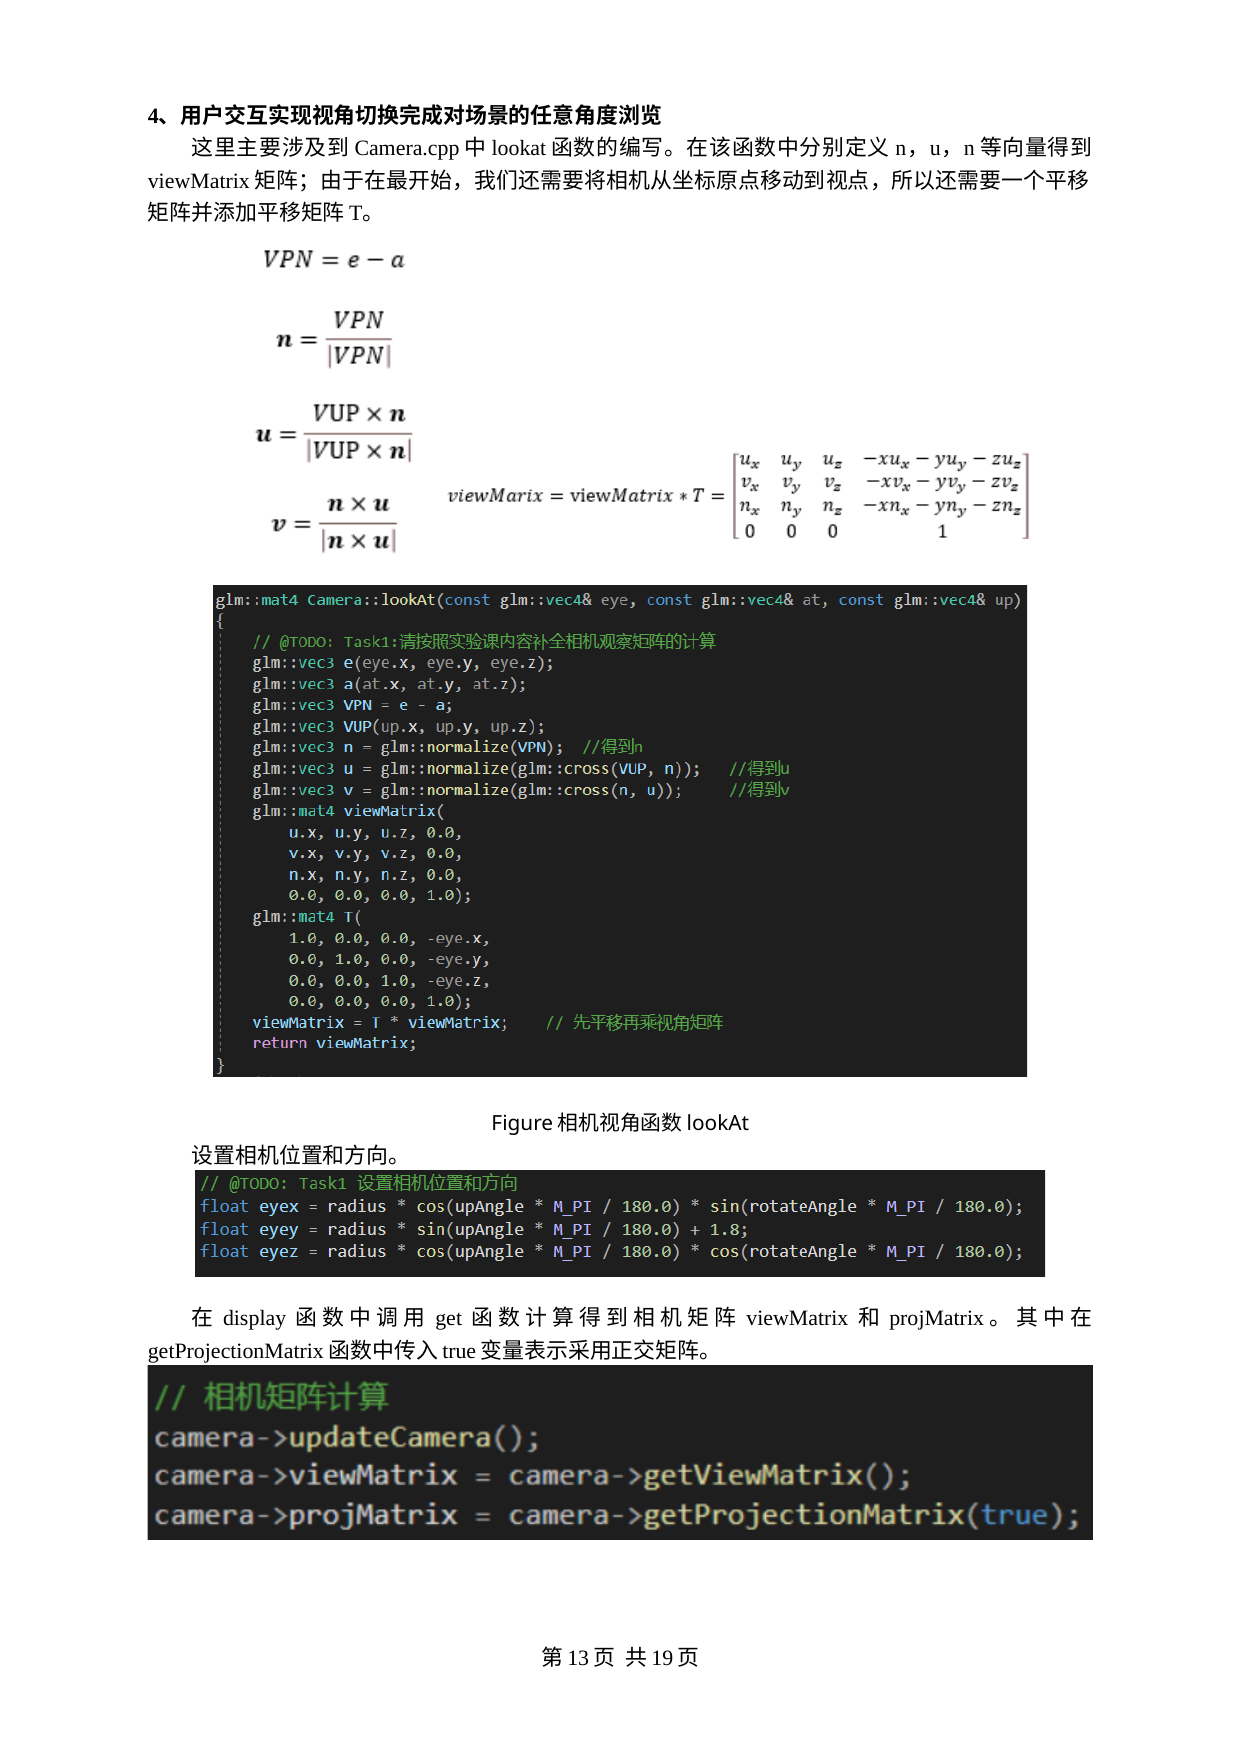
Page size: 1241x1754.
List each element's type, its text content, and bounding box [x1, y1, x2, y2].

text 在display函数中调用get函数计算得到相机矩阵viewMatrix和projMatrix。其中在getProjectionMatrix函数中传入true变量表示采用正交矩阵。 [148, 1300, 1092, 1365]
picture [147, 1365, 1093, 1540]
text 设置相机位置和方向。 [148, 1137, 1092, 1170]
picture [195, 1170, 1045, 1277]
text Figure相机视角函数lookAt [148, 1105, 1092, 1137]
picture [238, 227, 1046, 567]
picture [213, 585, 1028, 1077]
text 这里主要涉及到Camera.cpp中lookat函数的编写。在该函数中分别定义n，u，n等向量得到viewMatrix矩阵；由于在最开始，我们还需要将相机从坐标原点移动到视点，所以还需要一个平移矩阵并添加平移矩阵T。 [148, 130, 1092, 227]
text 4、用户交互实现视角切换完成对场景的任意角度浏览 [148, 97, 1092, 130]
